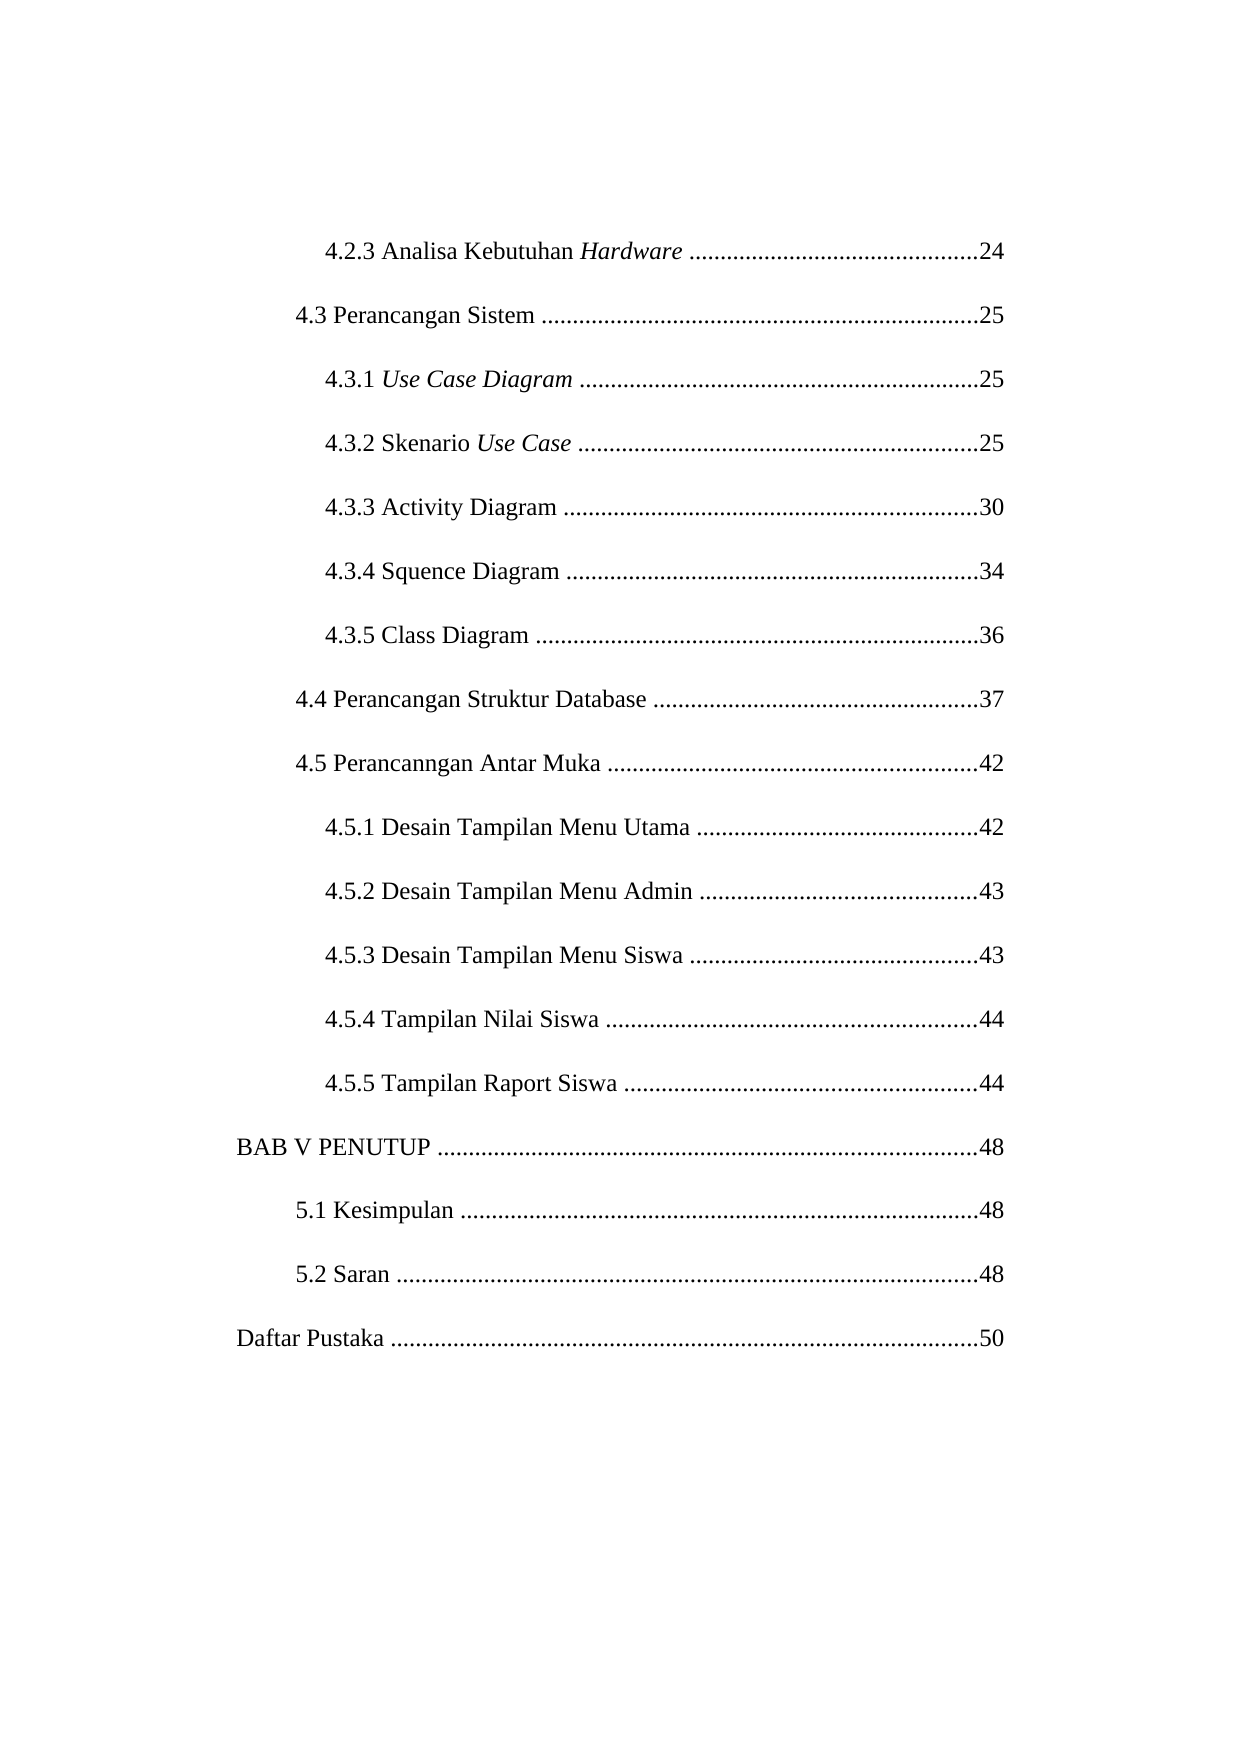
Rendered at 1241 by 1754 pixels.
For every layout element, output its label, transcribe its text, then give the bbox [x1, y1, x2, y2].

text 4.5.3 Desain Tampilan Menu Siswa 43 [236, 940, 1063, 968]
text 4.5.5 Tampilan Raport Siswa 44 [236, 1068, 1063, 1096]
text 4.3.2 Skenario Use Case 25 [236, 428, 1063, 457]
text 4.3.3 Activity Diagram 30 [236, 492, 1063, 521]
text 5.1 Kesimpulan 48 [236, 1196, 1063, 1224]
text 4.3.4 Squence Diagram 34 [236, 556, 1063, 585]
text 4.2.3 Analisa Kebutuhan Hardware 24 [236, 236, 1063, 265]
text 4.3.5 Class Diagram 36 [236, 620, 1063, 649]
text 4.4 Perancangan Struktur Database 37 [236, 684, 1063, 713]
text 4.3 Perancangan Sistem 25 [236, 300, 1063, 329]
text 4.5.4 Tampilan Nilai Siswa 44 [236, 1004, 1063, 1032]
text 4.3.1 Use Case Diagram 25 [236, 364, 1063, 393]
text 5.2 Saran 48 [236, 1259, 1063, 1288]
text BAB V PENUTUP 48 [236, 1132, 1063, 1160]
text 4.5 Perancanngan Antar Muka 42 [236, 748, 1063, 777]
text 4.5.2 Desain Tampilan Menu Admin 43 [236, 876, 1063, 904]
text 4.5.1 Desain Tampilan Menu Utama 42 [236, 812, 1063, 841]
text Daftar Pustaka 50 [236, 1323, 1063, 1352]
